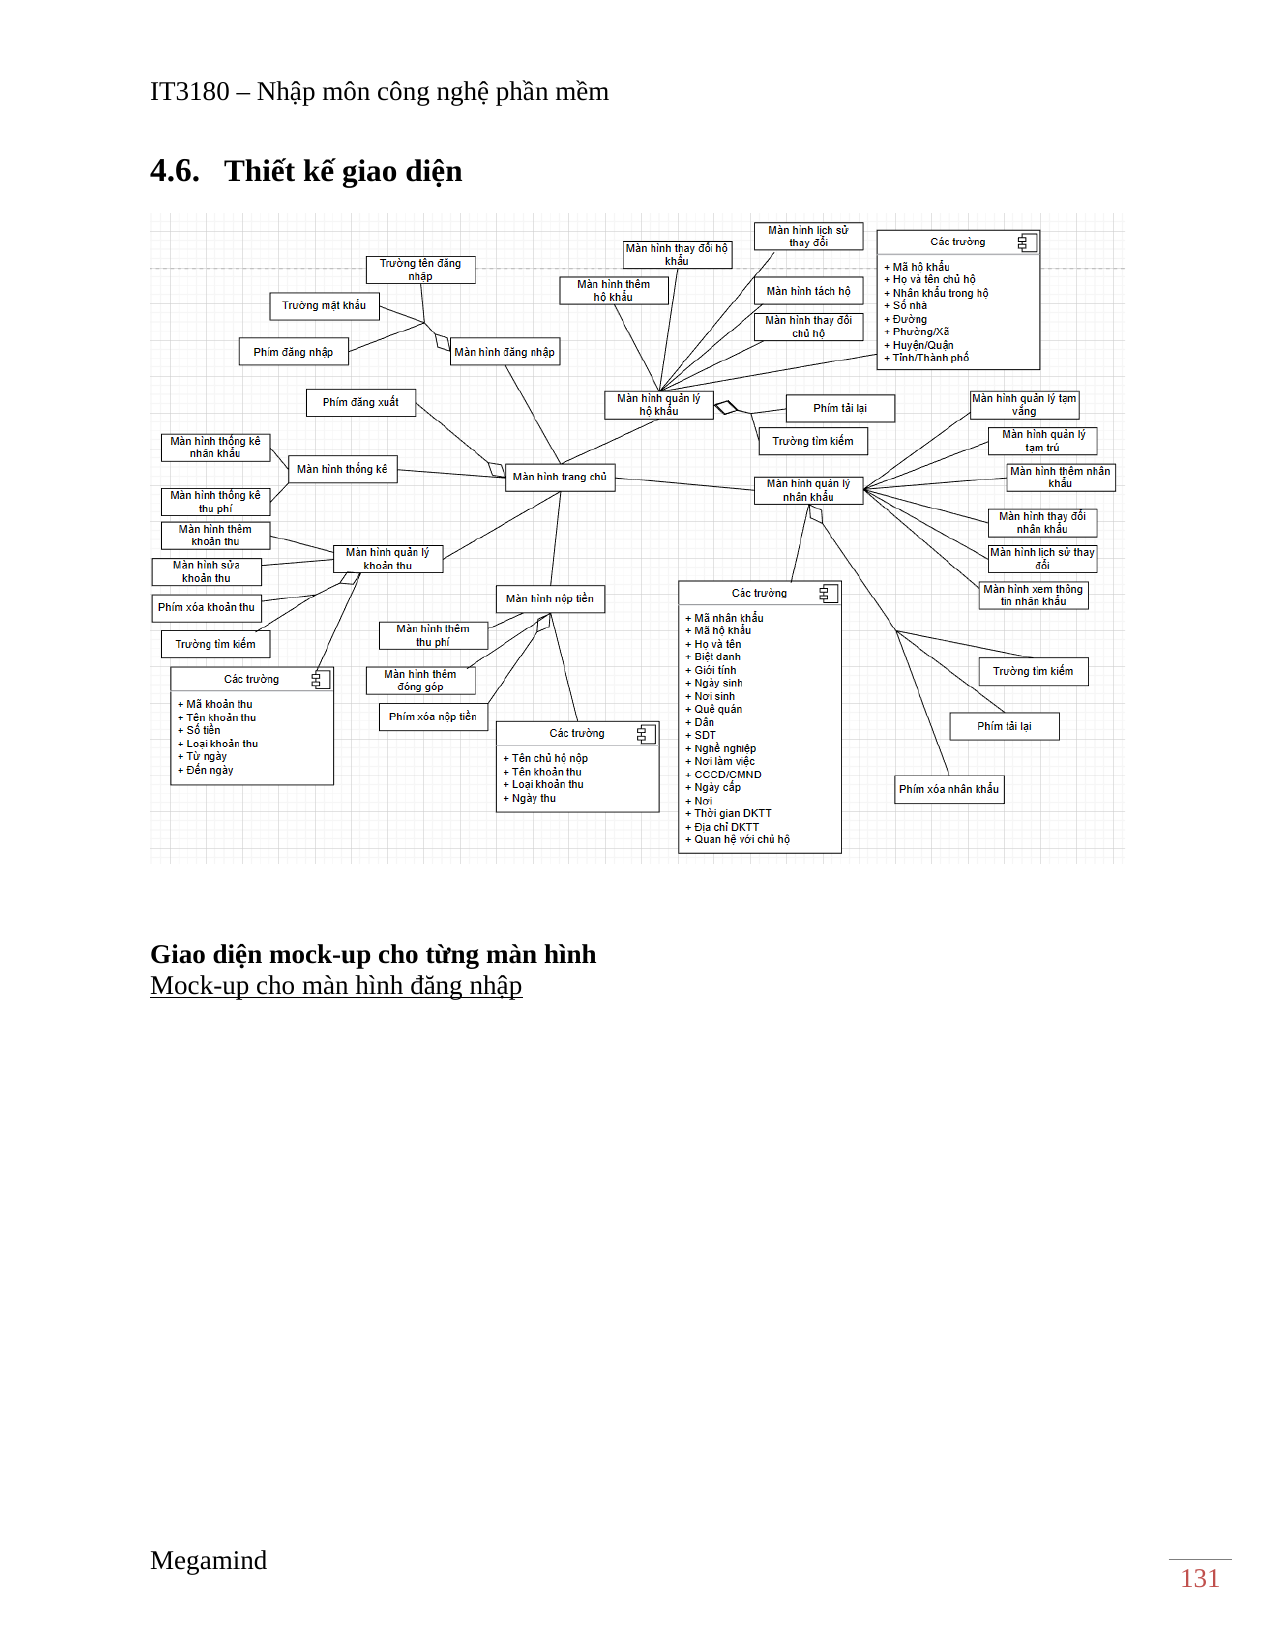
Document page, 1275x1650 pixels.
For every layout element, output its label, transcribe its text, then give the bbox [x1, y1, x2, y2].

text Mock-up cho màn hình đăng nhập [150, 969, 1125, 1001]
picture [150, 213, 1125, 864]
text Giao diện mock-up cho từng màn hình [150, 938, 1125, 969]
subtitle Thiết kế giao diện [150, 150, 1125, 188]
